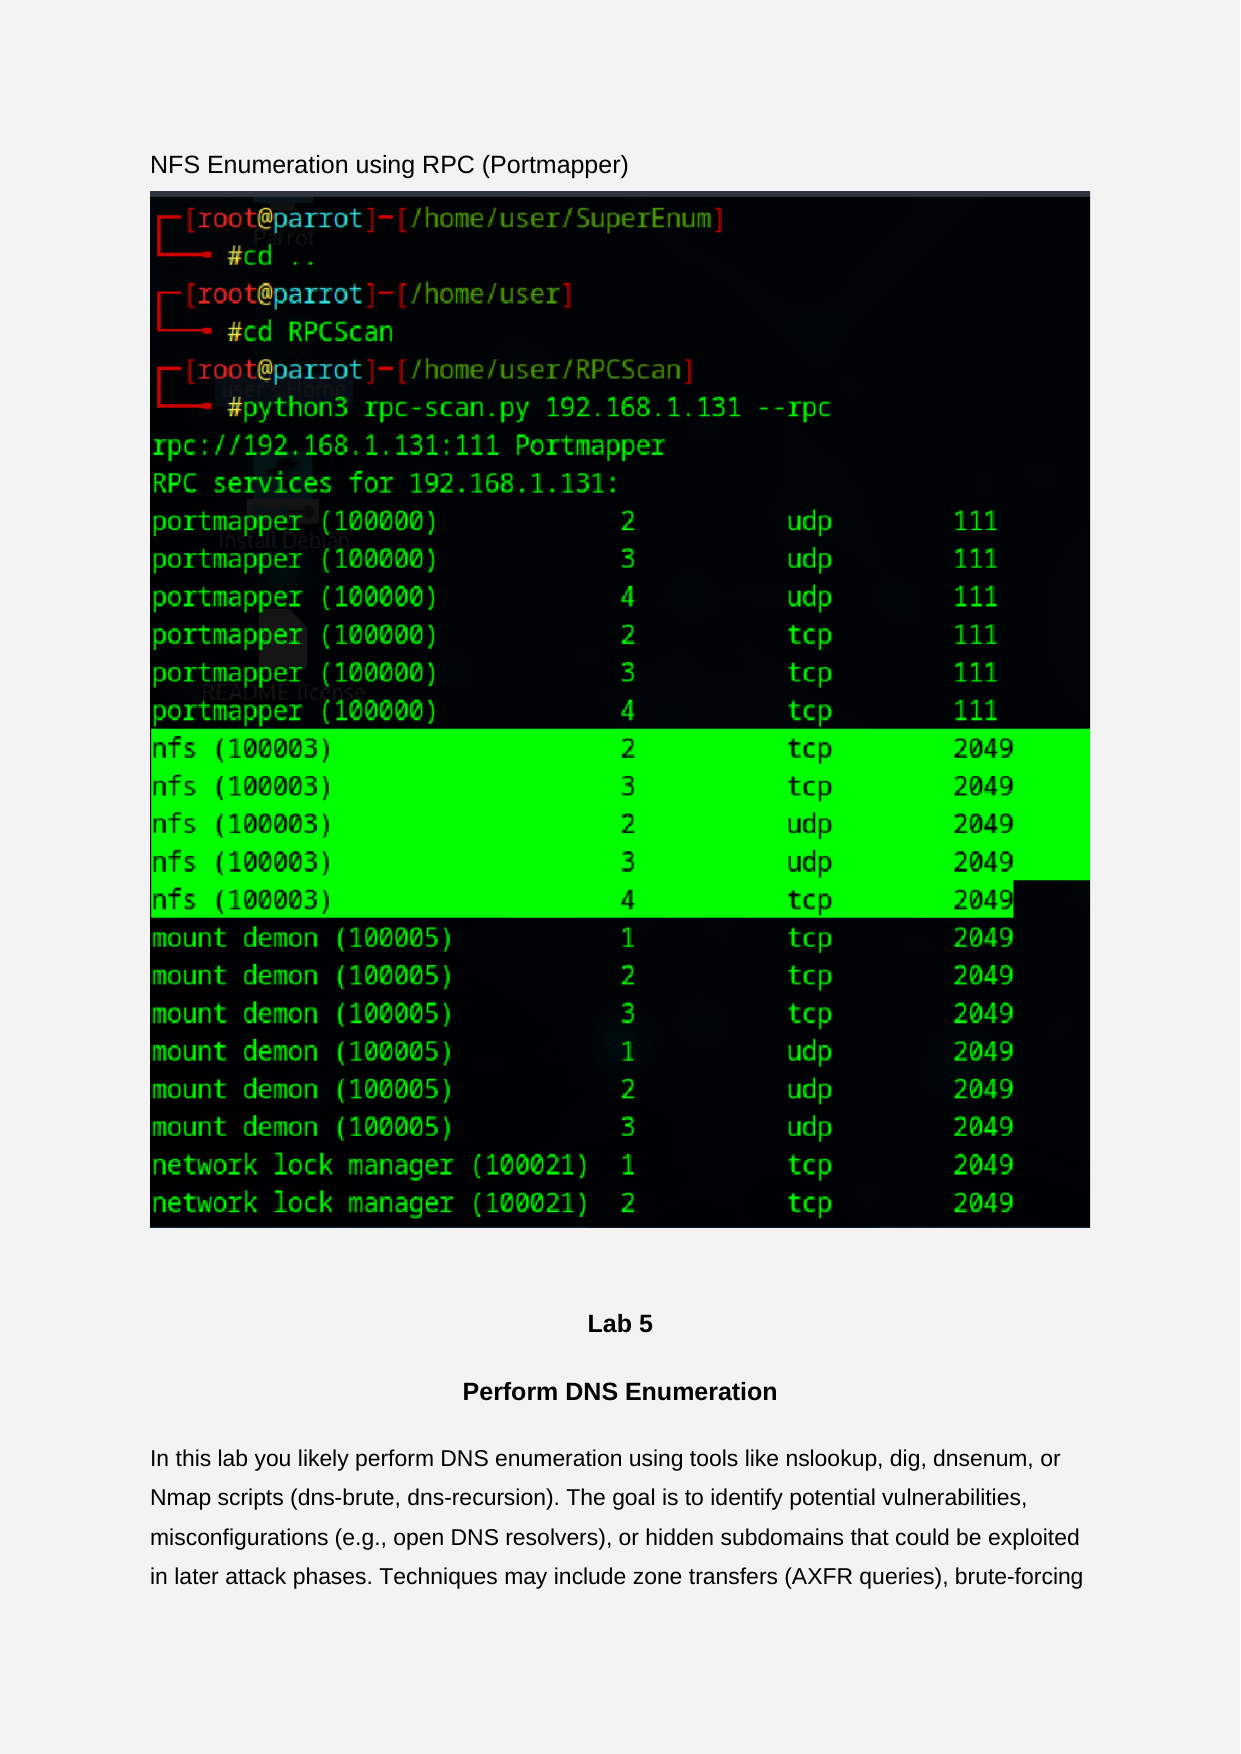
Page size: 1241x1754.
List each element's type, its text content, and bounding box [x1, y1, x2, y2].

text NFS Enumeration using RPC (Portmapper) [150, 150, 1090, 191]
picture [150, 191, 1091, 1228]
text Lab 5 [150, 1308, 1090, 1337]
text Perform DNS Enumeration [150, 1377, 1090, 1405]
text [150, 1445, 1090, 1589]
